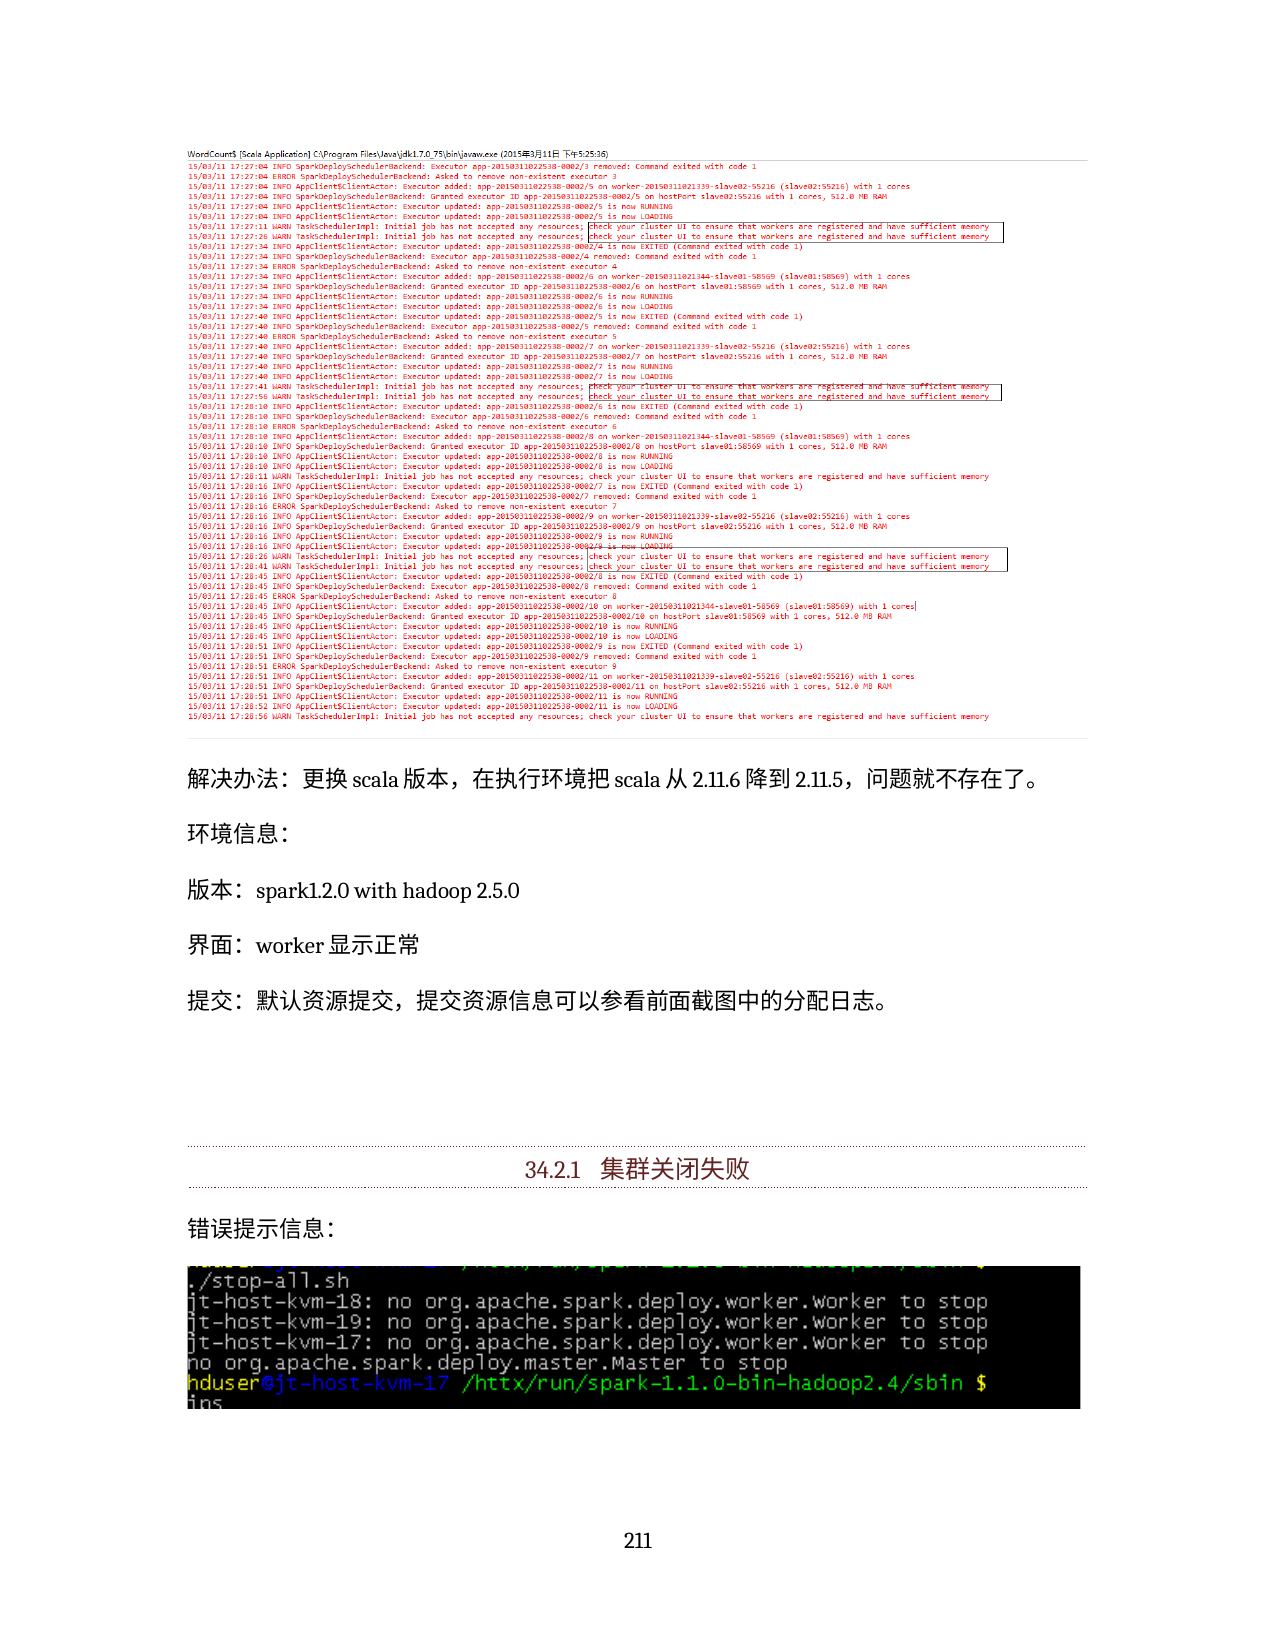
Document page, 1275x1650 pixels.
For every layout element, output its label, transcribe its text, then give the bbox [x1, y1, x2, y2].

picture [187, 150, 1088, 739]
text 解决办法：更换scala版本，在执行环境把scala从2.11.6降到2.11.5，问题就不存在了。 [187, 761, 1087, 794]
subtitle 集群关闭失败 [187, 1146, 1087, 1188]
text 错误提示信息： [187, 1211, 1087, 1244]
text 环境信息： [187, 816, 1087, 849]
text 提交：默认资源提交，提交资源信息可以参看前面截图中的分配日志。 [187, 983, 1087, 1016]
picture [187, 1266, 1081, 1409]
text 界面：worker显示正常 [187, 927, 1087, 961]
text 版本：spark1.2.0 with hadoop 2.5.0 [187, 872, 1087, 905]
